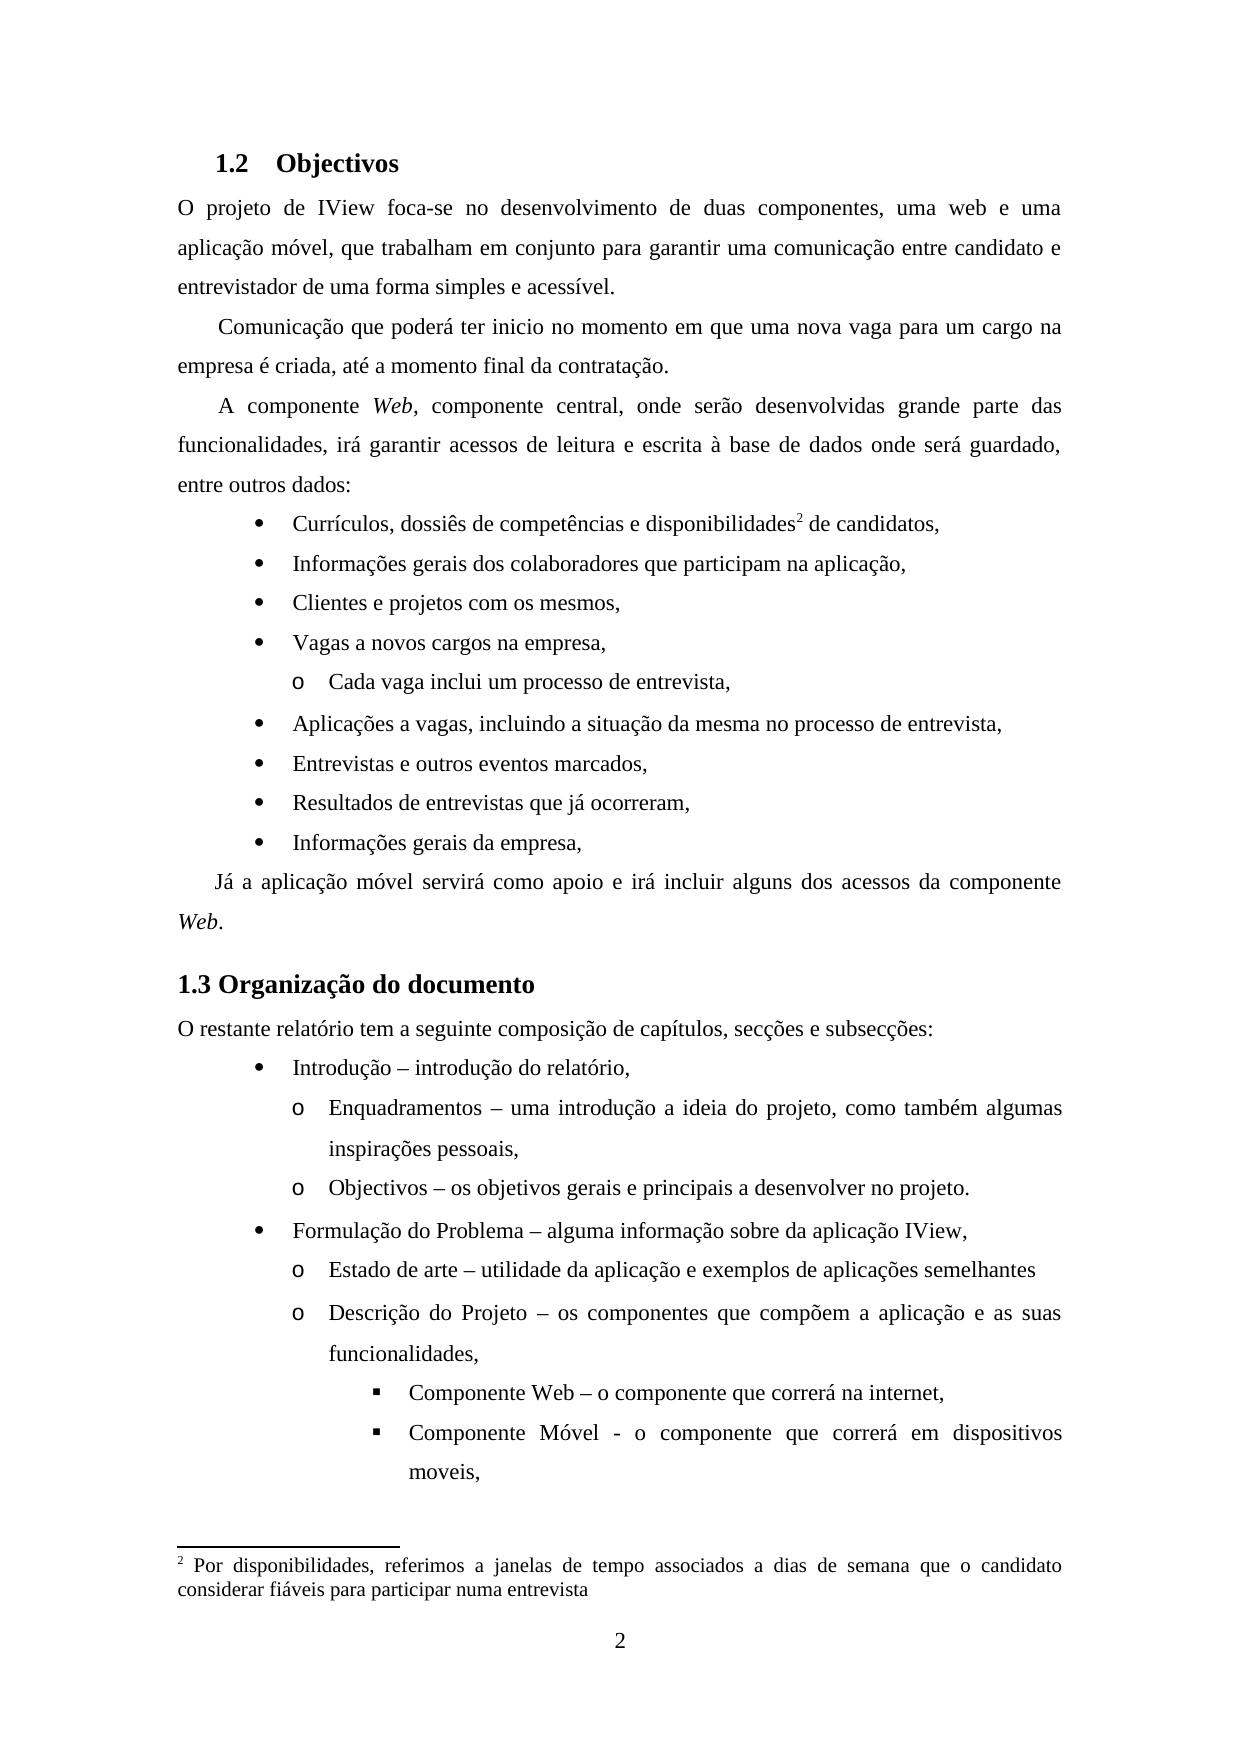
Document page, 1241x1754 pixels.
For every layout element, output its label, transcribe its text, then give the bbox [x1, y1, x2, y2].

list Cada vaga inclui um processo de entrevista, [291, 668, 1063, 696]
list Entrevistas e outros eventos marcados, [255, 750, 1063, 776]
list Vagas a novos cargos na empresa, [255, 628, 1063, 655]
text A componente Web, componente central, onde serão desenvolvidas grande parte das funcionalidades, irá garantir acessos de leitura e escrita à base de dados onde será guardado, entre outros dados: [177, 392, 1063, 497]
subtitle Objectivos [215, 148, 1063, 179]
list Descrição do Projeto – os componentes que compõem a aplicação e as suas funcionalidades, [291, 1298, 1063, 1366]
list Clientes e projetos com os mesmos, [255, 589, 1063, 615]
list Formulação do Problema – alguma informação sobre da aplicação IView, [255, 1217, 1063, 1243]
text O projeto de IView foca-se no desenvolvimento de duas componentes, uma web e uma aplicação móvel, que trabalham em conjunto para garantir uma comunicação entre candidato e entrevistador de uma forma simples e acessível. [177, 194, 1063, 299]
list Estado de arte – utilidade da aplicação e exemplos de aplicações semelhantes [291, 1256, 1063, 1284]
list Currículos, dossiês de competências e disponibilidades de candidatos, [255, 510, 1063, 536]
text Já a aplicação móvel servirá como apoio e irá incluir alguns dos acessos da componente Web. [177, 868, 1063, 934]
list Introdução – introdução do relatório, [255, 1054, 1063, 1081]
text O restante relatório tem a seguinte composição de capítulos, secções e subsecções: [177, 1015, 1063, 1041]
list Resultados de entrevistas que já ocorreram, [255, 789, 1063, 816]
list Informações gerais da empresa, [255, 829, 1063, 855]
list Informações gerais dos colaboradores que participam na aplicação, [255, 549, 1063, 576]
text Comunicação que poderá ter inicio no momento em que uma nova vaga para um cargo na empresa é criada, até a momento final da contratação. [177, 313, 1063, 378]
list Componente Web – o componente que correrá na internet, [371, 1379, 1063, 1406]
subtitle 1.3 Organização do documento [177, 968, 1063, 999]
list Objetivos – os objetivos gerais e principais a desenvolver no projeto. [291, 1174, 1063, 1203]
list Enquadramentos – uma introdução a ideia do projeto, como também algumas inspirações pessoais, [291, 1094, 1063, 1161]
list Aplicações a vagas, incluindo a situação da mesma no processo de entrevista, [255, 710, 1063, 737]
list Componente Móvel - o componente que correrá em dispositivos moveis, [371, 1419, 1063, 1485]
